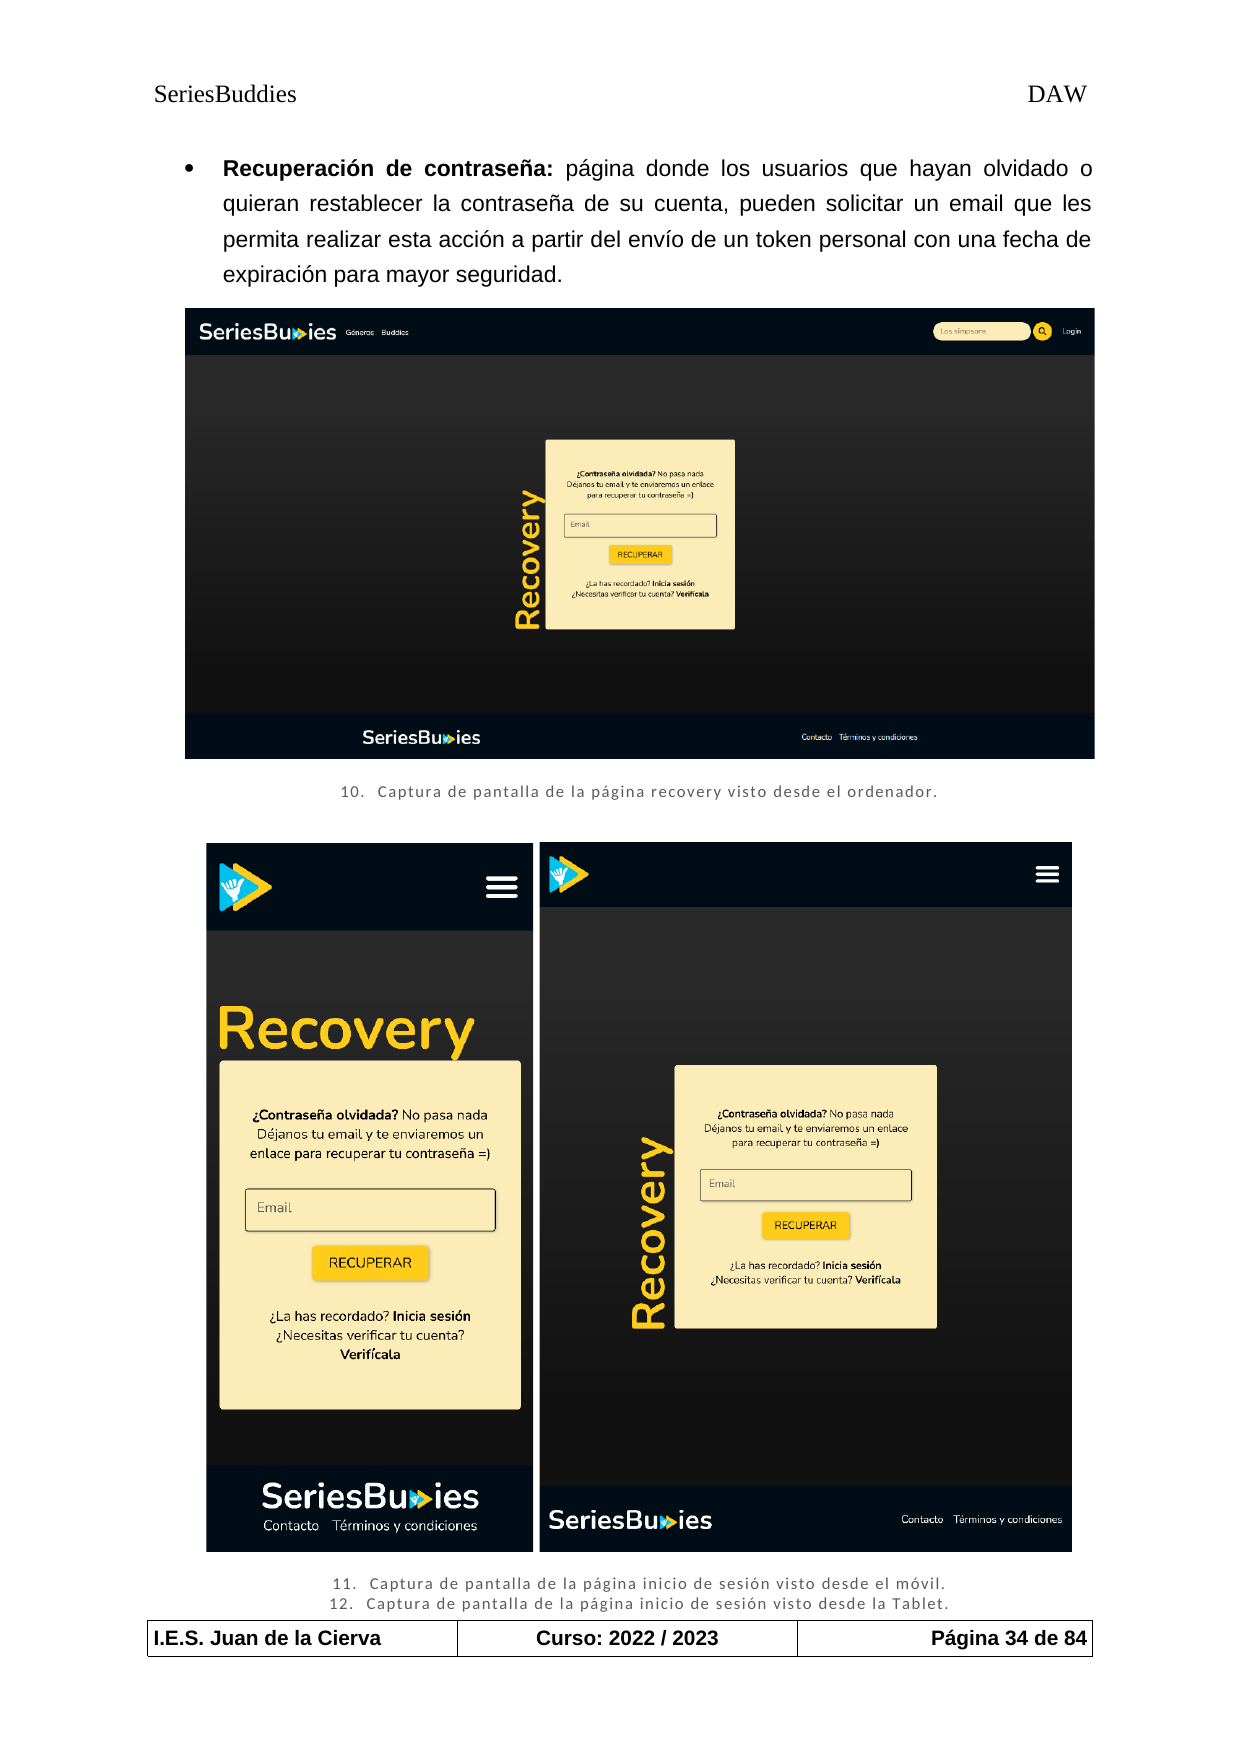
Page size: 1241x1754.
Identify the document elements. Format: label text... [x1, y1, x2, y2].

picture [185, 308, 1095, 759]
subtitle Captura de pantalla de la página inicio de sesión visto desde el móvil. [185, 1573, 1093, 1594]
picture [539, 842, 1072, 1552]
picture [206, 843, 534, 1552]
list Recuperación de contraseña: página donde los usuarios que hayan olvidado o quieran restablecer la contraseña de su cuenta, pueden solicitar un email que les permita realizar esta acción a partir del envío de un token personal con una fecha de expiración para mayor seguridad. [185, 154, 1093, 287]
subtitle Captura de pantalla de la página inicio de sesión visto desde la Tablet. [185, 1594, 1093, 1614]
subtitle Captura de pantalla de la página recovery visto desde el ordenador. [185, 781, 1093, 802]
